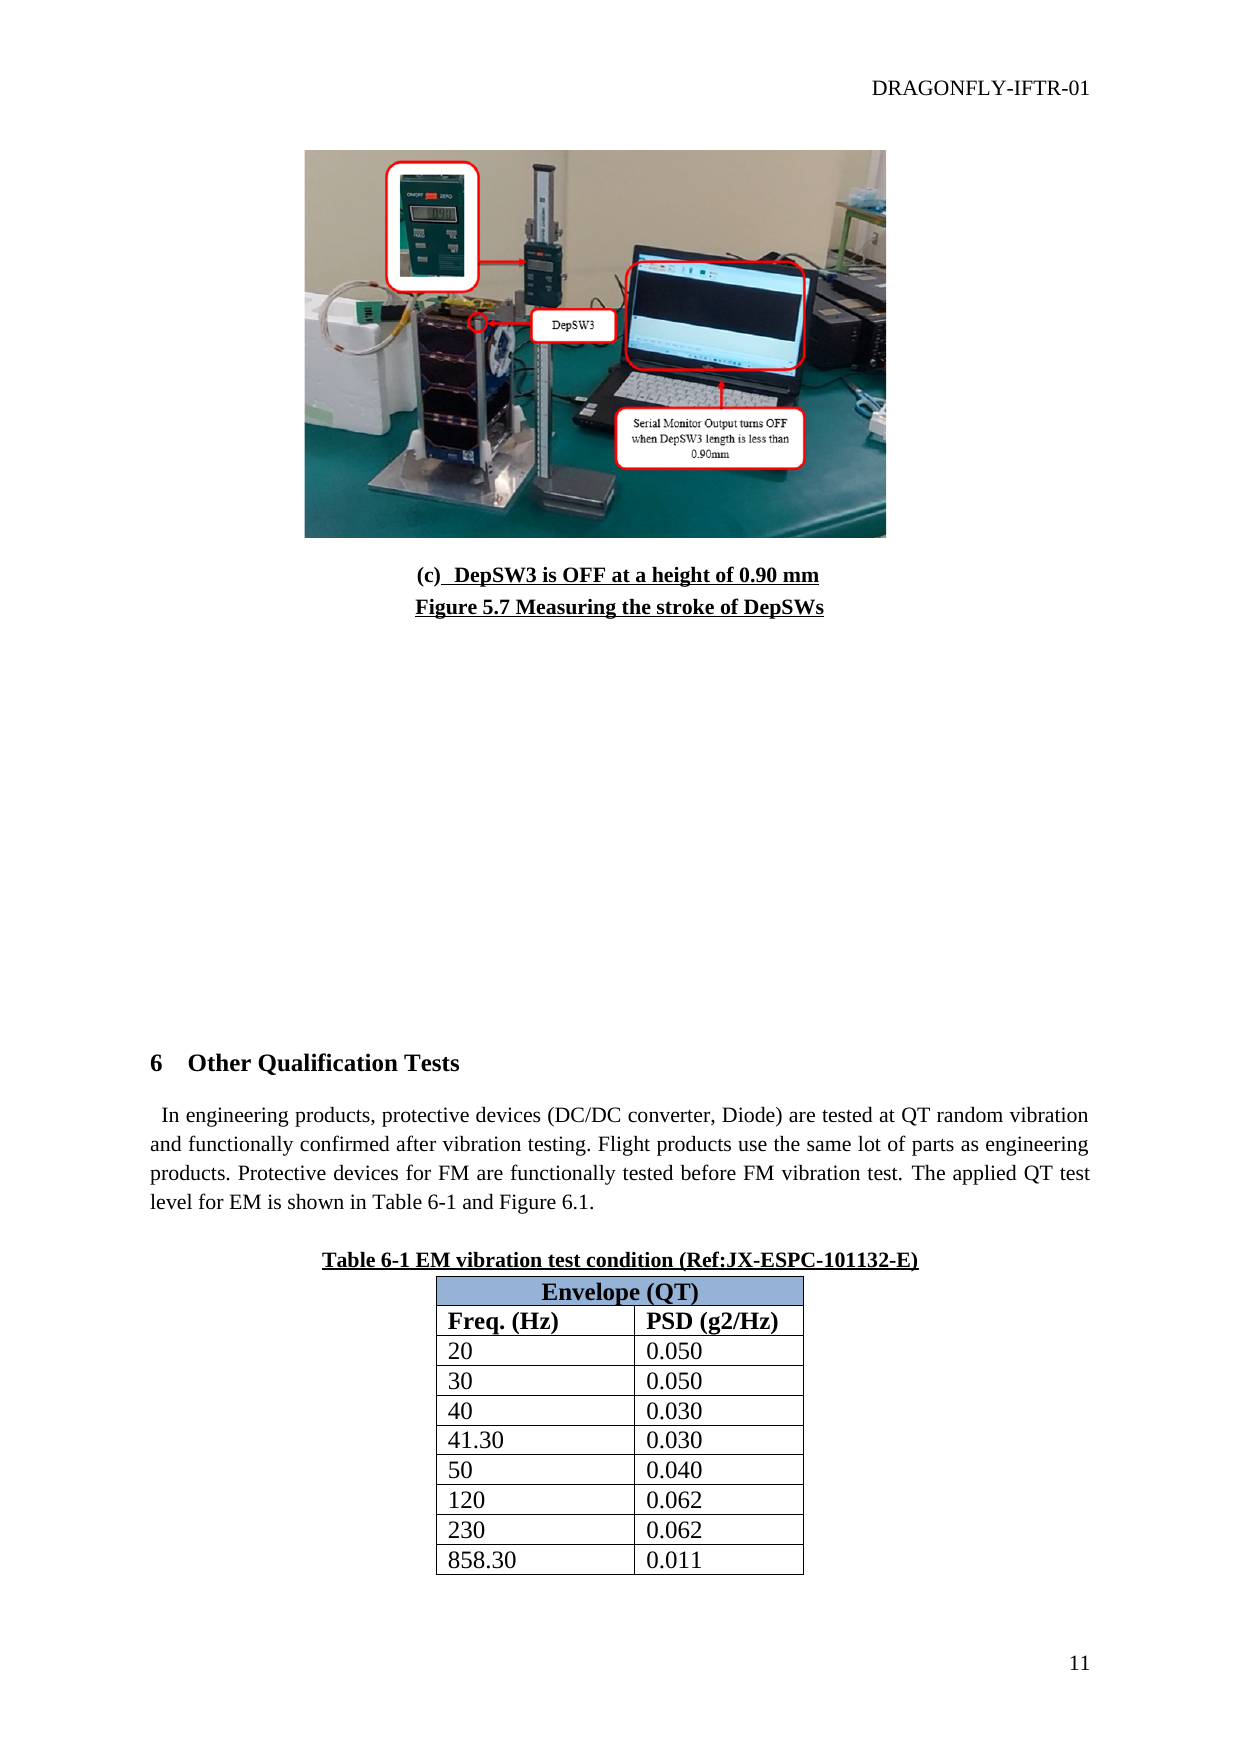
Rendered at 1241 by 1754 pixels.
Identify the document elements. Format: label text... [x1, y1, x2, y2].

table_cell 40 [437, 1396, 634, 1424]
table_cell DepSW3 is OFF at a height of 0.90 mm [150, 150, 1089, 594]
subtitle 6 Other Qualification Tests [150, 1048, 1090, 1077]
table_cell 0.062 [635, 1515, 803, 1544]
table_cell 41.30 [437, 1426, 634, 1454]
table_cell 0.030 [635, 1426, 803, 1454]
table_cell 20 [437, 1336, 634, 1365]
table_cell 0.050 [635, 1366, 803, 1395]
table_cell 30 [437, 1366, 634, 1395]
table_cell Freq. (Hz) [437, 1306, 634, 1335]
table_cell 120 [437, 1485, 634, 1514]
table_cell 0.030 [635, 1396, 803, 1424]
table_cell 0.011 [635, 1545, 803, 1573]
table_cell 0.050 [635, 1336, 803, 1365]
table_cell PSD (g2/Hz) [635, 1306, 803, 1335]
table_cell 858.30 [437, 1545, 634, 1573]
table_cell 50 [437, 1455, 634, 1484]
text Table 6-1 EM vibration test condition (Ref:JX-ESPC-101132-E) [150, 1247, 1090, 1272]
table_header Envelope (QT) [437, 1277, 803, 1305]
picture [304, 150, 887, 538]
table_cell Figure 5.7 Measuring the stroke of DepSWs [150, 594, 1089, 619]
text In engineering products, protective devices (DC/DC converter, Diode) are tested at QT random vibration and functionally confirmed after vibration testing. Flight products use the same lot of parts as engineering products. Protective devices for FM are functionally tested before FM vibration test. The applied QT test level for EM is shown in Table 6-1 and Figure 6.1. [150, 1102, 1090, 1214]
table_cell 230 [437, 1515, 634, 1544]
table_cell 0.062 [635, 1485, 803, 1514]
table_cell 0.040 [635, 1455, 803, 1484]
